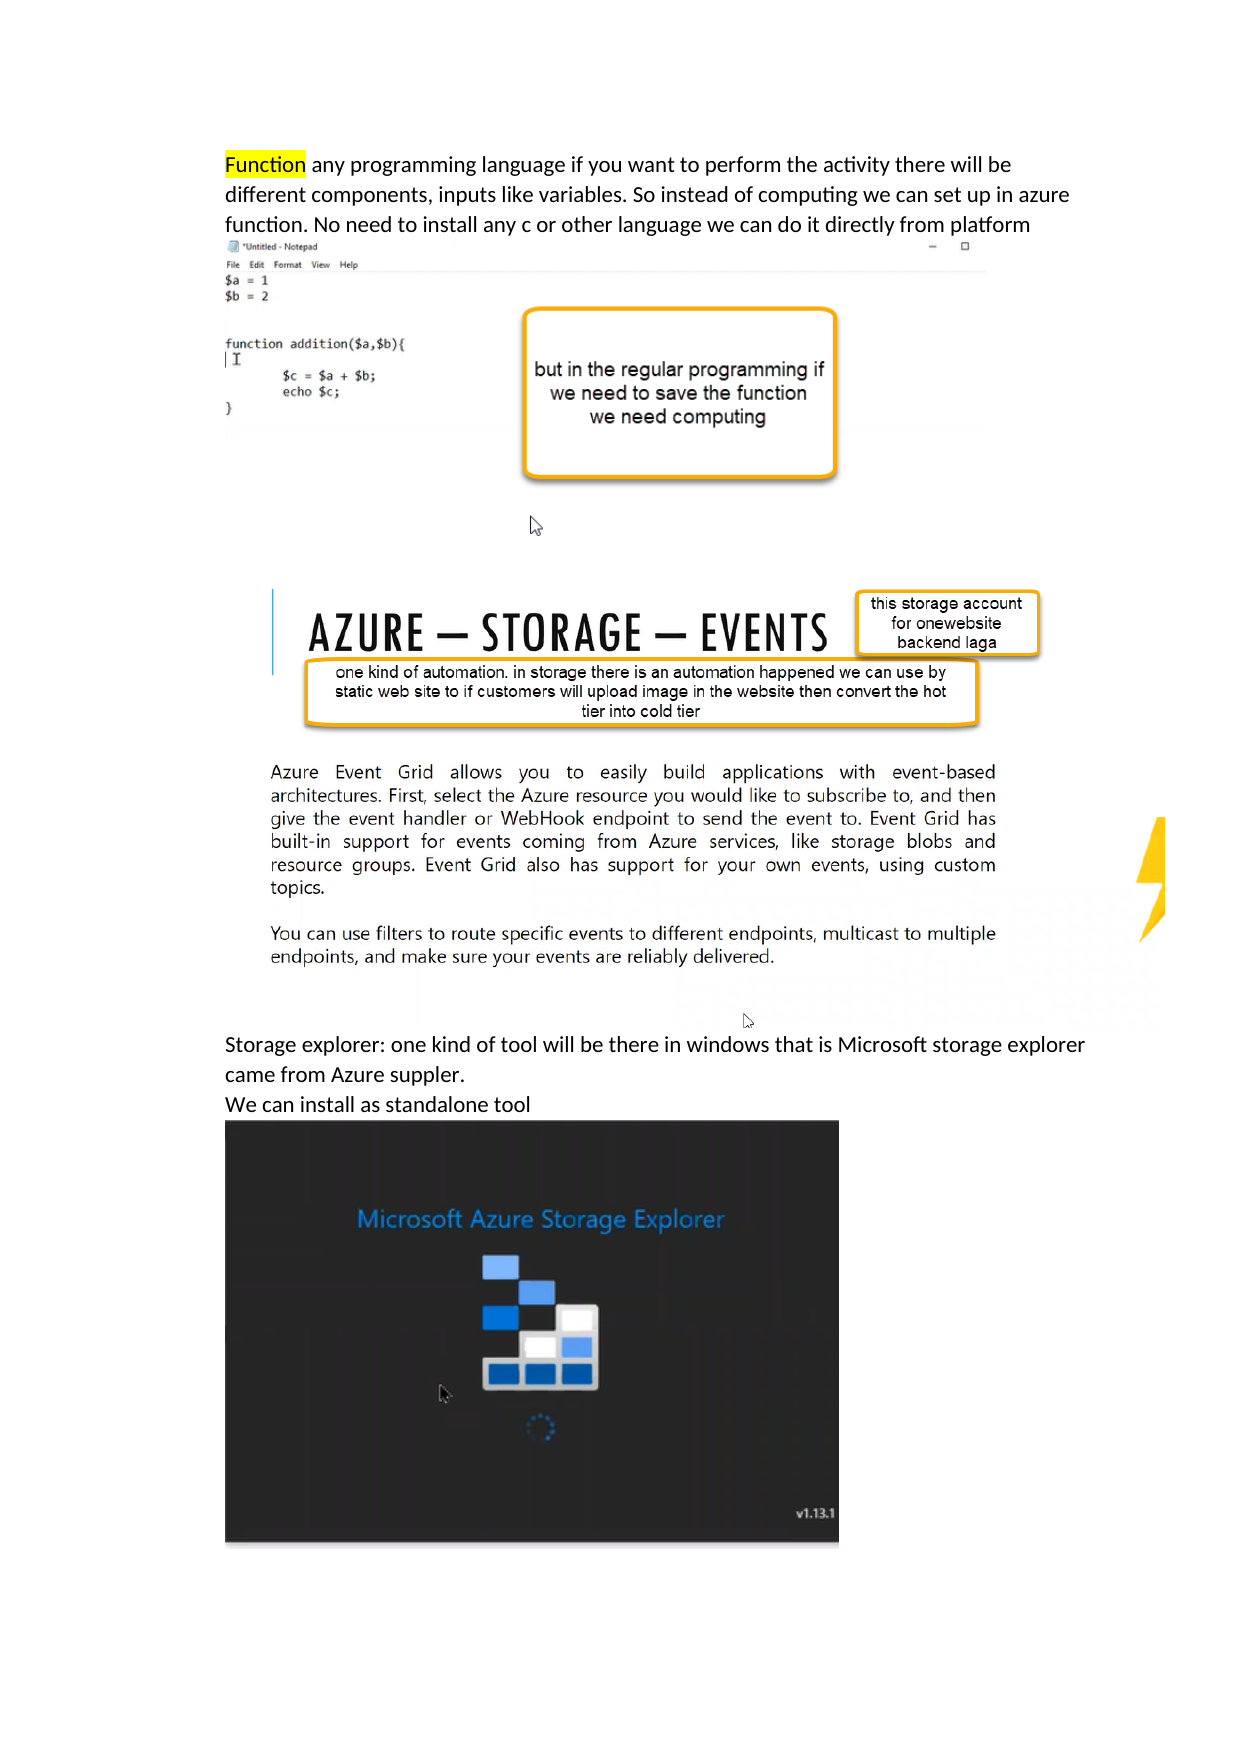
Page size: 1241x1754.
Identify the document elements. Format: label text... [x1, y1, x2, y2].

picture [225, 1120, 839, 1549]
list Function any programming language if you want to perform the activity there will be different components, inputs like variables. So instead of computing we can set up in azure function. No need to install any c or other language we can do it directly from platform [225, 150, 1090, 238]
picture [225, 581, 1166, 1028]
list We can install as standalone tool [225, 1090, 1090, 1118]
list Storage explorer: one kind of tool will be there in windows that is Microsoft storage explorer came from Azure suppler. [225, 1030, 1090, 1088]
picture [225, 240, 987, 580]
